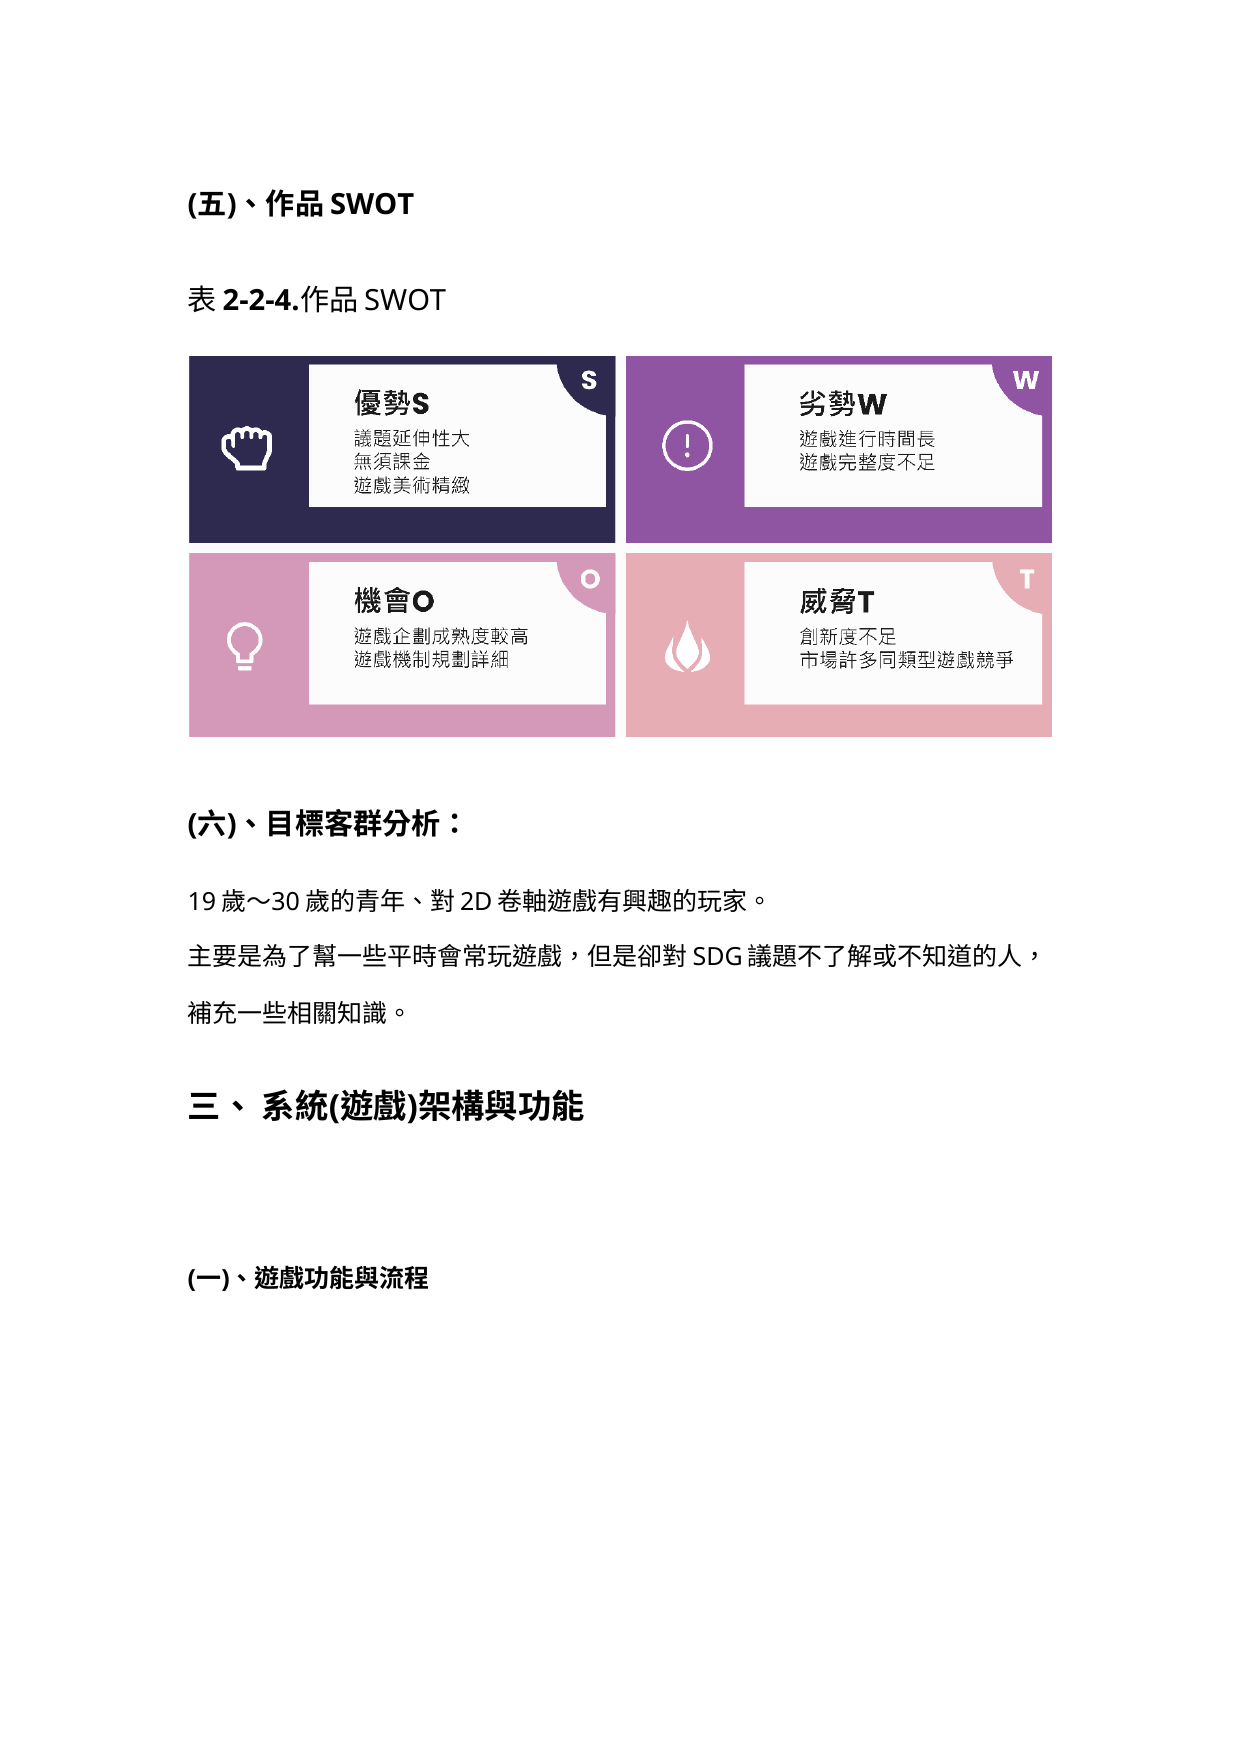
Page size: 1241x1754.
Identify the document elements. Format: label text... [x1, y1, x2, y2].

subtitle 三、 系統(遊戲)架構與功能 [187, 1067, 1053, 1142]
text 19歲～30歲的青年、對2D卷軸遊戲有興趣的玩家。 [187, 881, 1053, 918]
text (五)、作品SWOT [187, 164, 1053, 239]
text (一)、遊戲功能與流程 [187, 1257, 1053, 1295]
text (六)、目標客群分析： [187, 784, 1053, 859]
picture [187, 356, 1053, 737]
text 主要是為了幫一些平時會常玩遊戲，但是卻對SDG議題不了解或不知道的人，補充一些相關知識。 [187, 936, 1053, 1030]
text 表2-2-4.作品SWOT [187, 261, 1053, 336]
